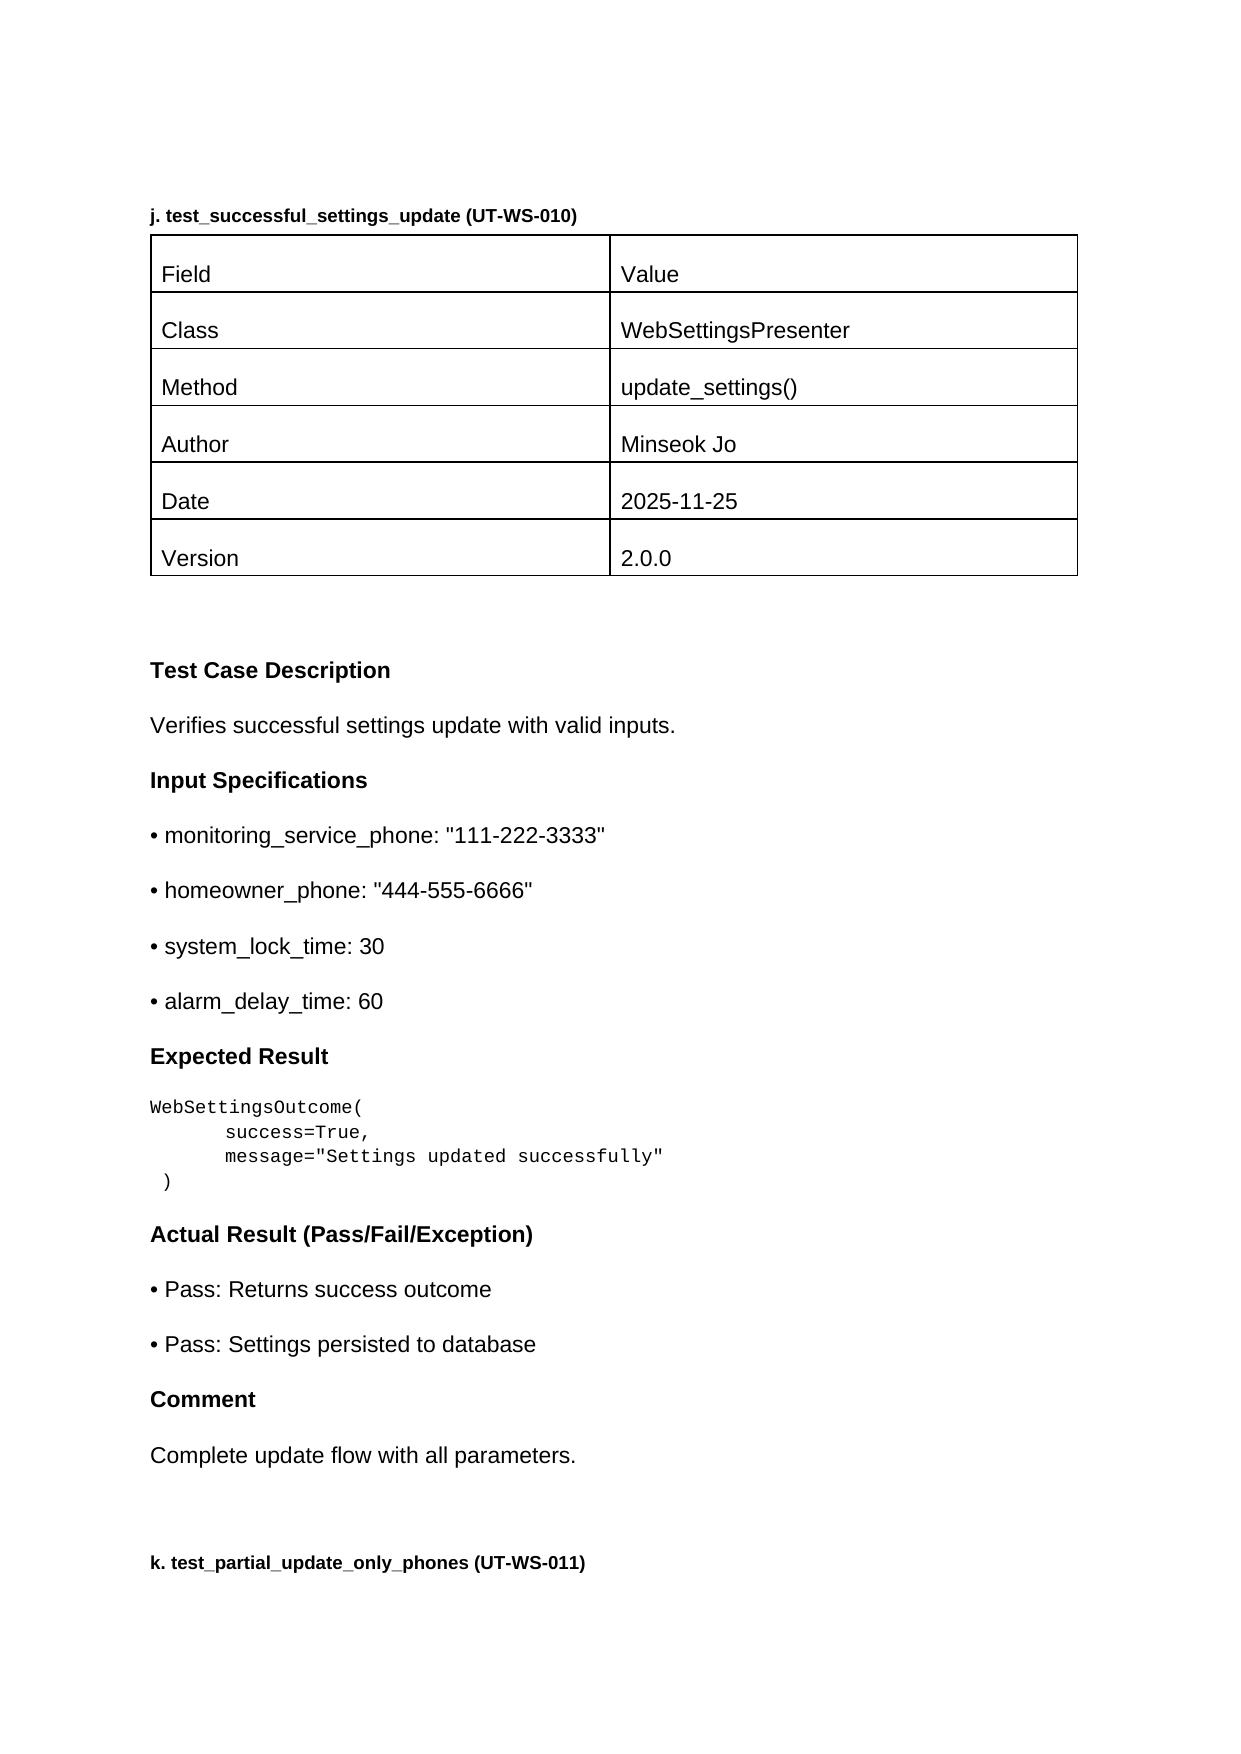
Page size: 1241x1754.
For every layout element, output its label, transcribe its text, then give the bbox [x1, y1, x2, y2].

text Verifies successful settings update with valid inputs. [150, 712, 1090, 738]
text • Pass: Returns success outcome [150, 1276, 1090, 1302]
text • alarm_delay_time: 60 [150, 988, 1090, 1014]
subtitle k. test_partial_update_only_phones (UT-WS-011) [150, 1552, 1090, 1573]
subtitle j. test_successful_settings_update (UT-WS-010) [150, 205, 1090, 227]
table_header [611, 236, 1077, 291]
text Complete update flow with all parameters. [150, 1442, 1090, 1468]
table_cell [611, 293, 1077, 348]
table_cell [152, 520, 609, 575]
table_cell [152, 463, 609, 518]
text WebSettingsOutcome( success=True, message="Settings updated successfully" ) [150, 1098, 1090, 1193]
text • homeowner_phone: "444-555-6666" [150, 877, 1090, 904]
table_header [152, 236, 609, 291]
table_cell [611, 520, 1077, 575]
text • system_lock_time: 30 [150, 933, 1090, 959]
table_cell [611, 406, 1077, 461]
text • monitoring_service_phone: "111-222-3333" [150, 822, 1090, 848]
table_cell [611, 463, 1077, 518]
text Input Specifications [150, 767, 1090, 793]
text Actual Result (Pass/Fail/Exception) [150, 1221, 1090, 1247]
text Test Case Description [150, 657, 1090, 683]
text Expected Result [150, 1043, 1090, 1069]
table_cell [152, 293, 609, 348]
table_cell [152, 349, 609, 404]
text • Pass: Settings persisted to database [150, 1331, 1090, 1357]
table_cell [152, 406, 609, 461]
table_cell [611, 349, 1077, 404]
text Comment [150, 1386, 1090, 1413]
